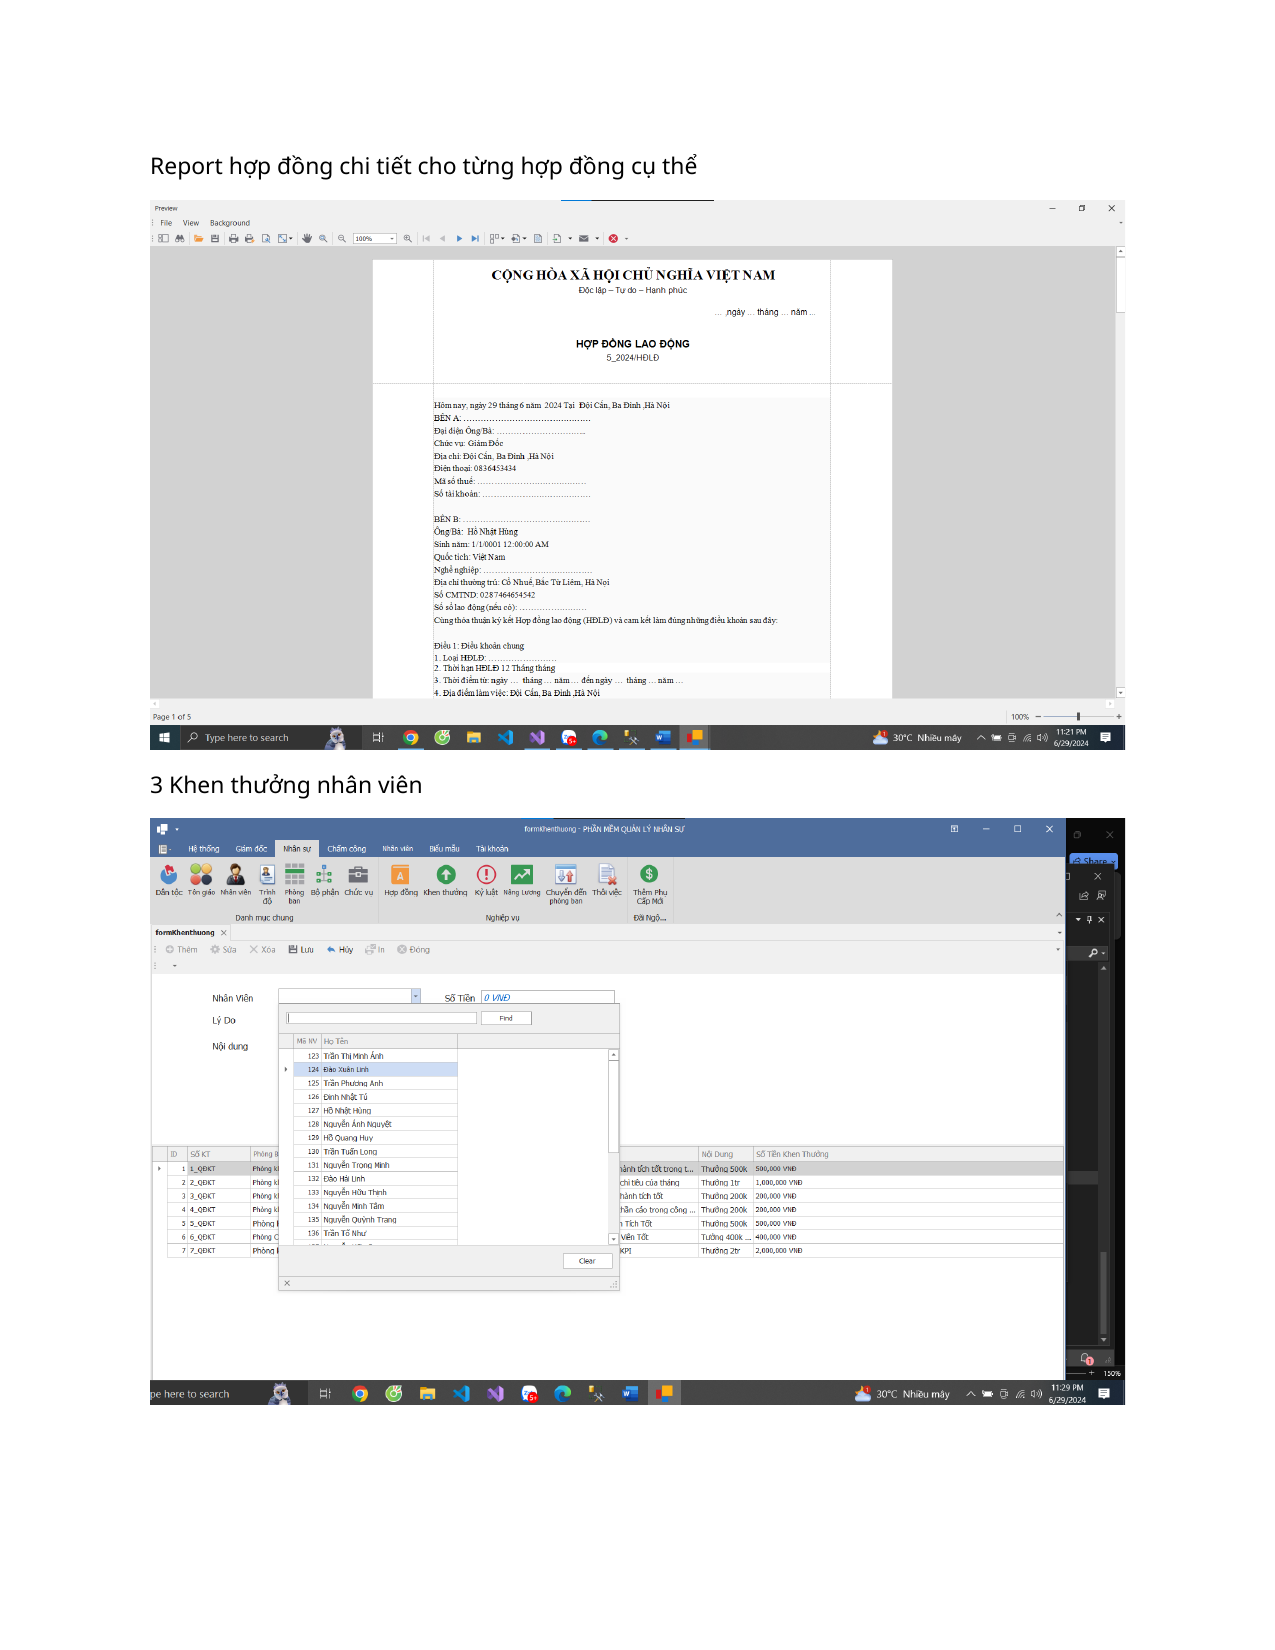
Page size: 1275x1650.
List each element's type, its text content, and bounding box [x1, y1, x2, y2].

text 3 Khen thưởng nhân viên [150, 768, 1125, 800]
picture [150, 200, 1125, 750]
picture [150, 818, 1125, 1405]
text Report hợp đồng chi tiết cho từng hợp đồng cụ thể [150, 150, 1125, 181]
